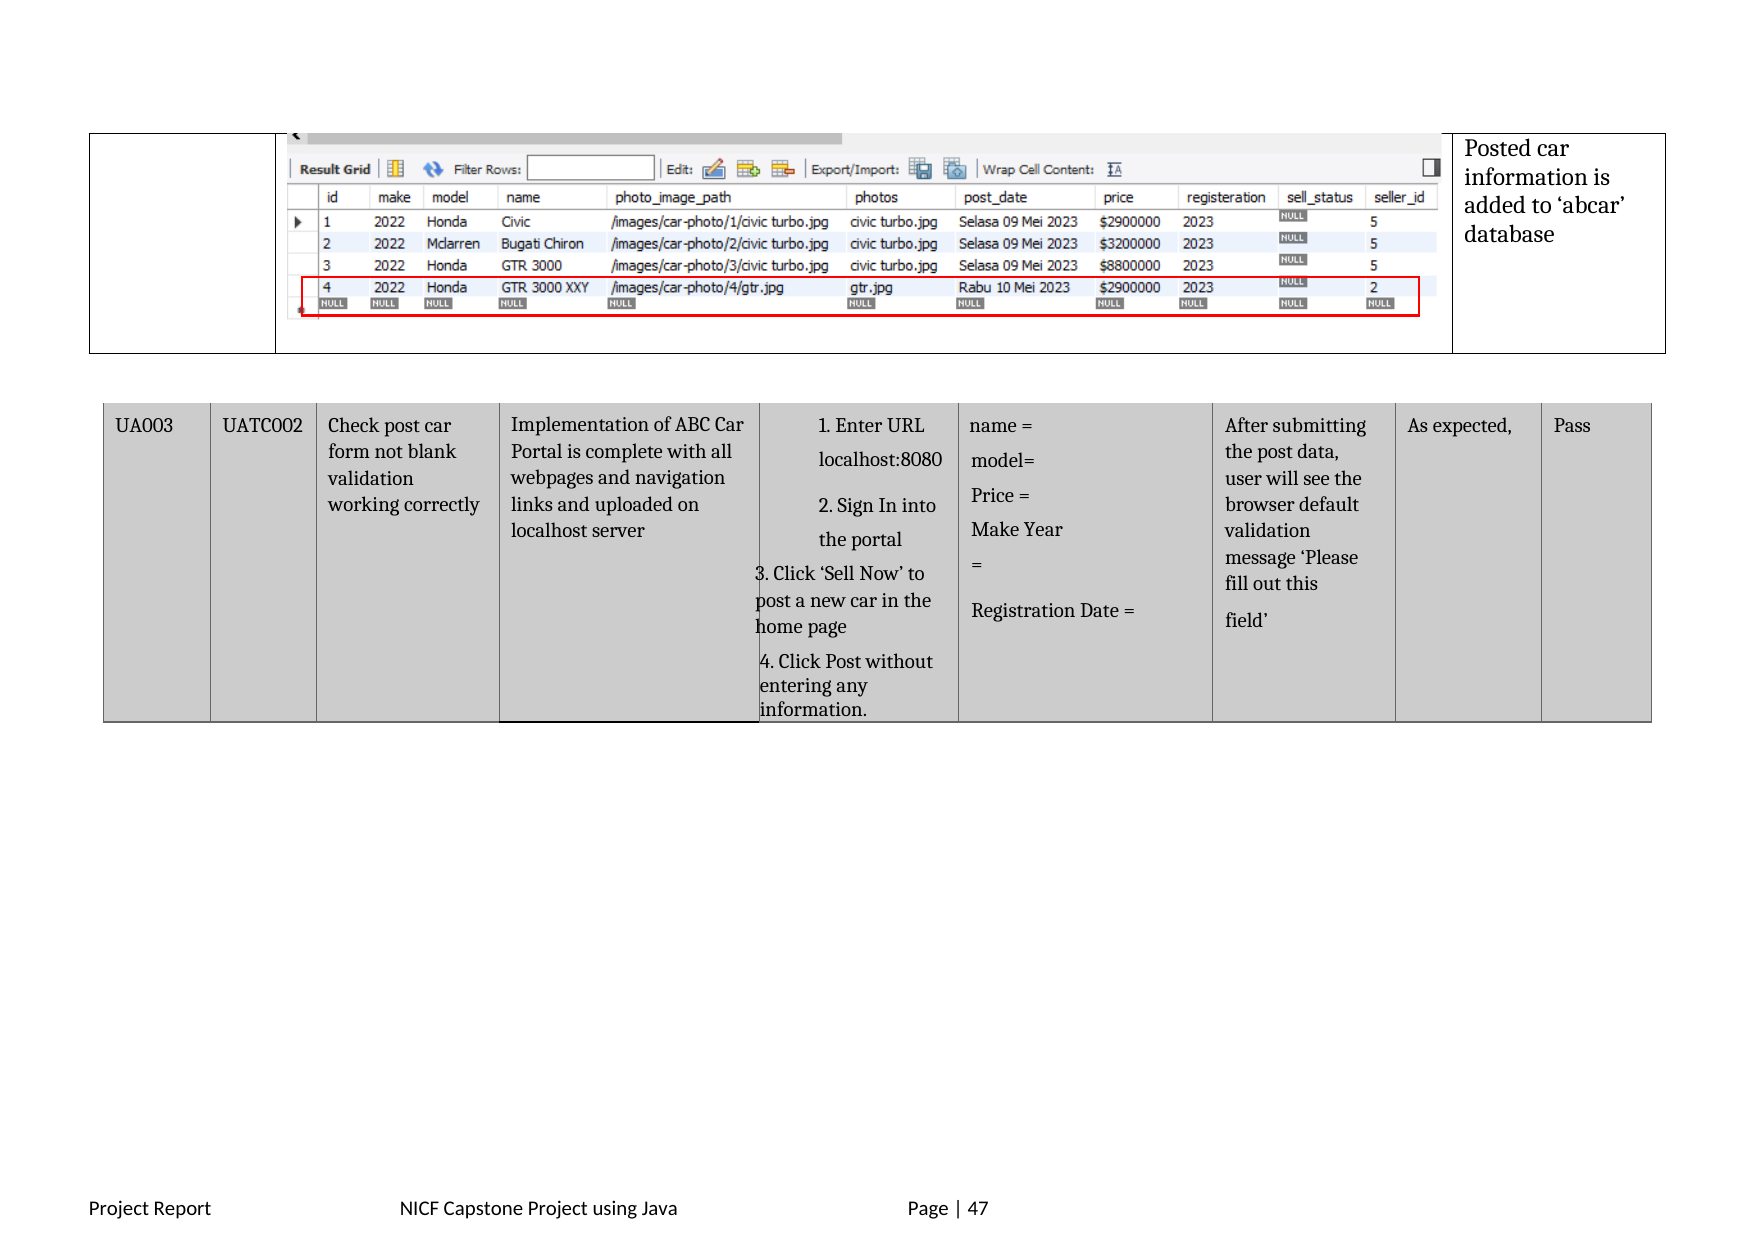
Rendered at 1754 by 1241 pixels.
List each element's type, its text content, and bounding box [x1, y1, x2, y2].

table_cell [1442, 134, 1452, 353]
table_header As expected, [1396, 403, 1541, 721]
table_cell Posted car information is added to ‘abcar’ database [1453, 134, 1665, 353]
table_cell [276, 134, 287, 353]
table_header After submitting the post data, user will see the browser default validation message ‘Please fill out this field’ [1213, 403, 1395, 721]
table_header UATC002 [211, 403, 316, 721]
table_header UA003 [104, 403, 210, 721]
table_cell [90, 134, 275, 353]
table_header Implementation of ABC Car Portal is complete with all webpages and navigation links and uploaded on localhost server [500, 403, 759, 721]
table_header 1. Enter URL localhost:8080 2. Sign In into the portal 3. Click ‘Sell Now’ to post a new car in the home page 4. Click Post without entering any information. [760, 403, 958, 721]
table_header Pass [1542, 403, 1651, 721]
picture [287, 133, 1442, 353]
table_header name = model= Price = Make Year = Registration Date = [959, 403, 1212, 721]
table_header Check post car form not blank validation working correctly [317, 403, 499, 721]
